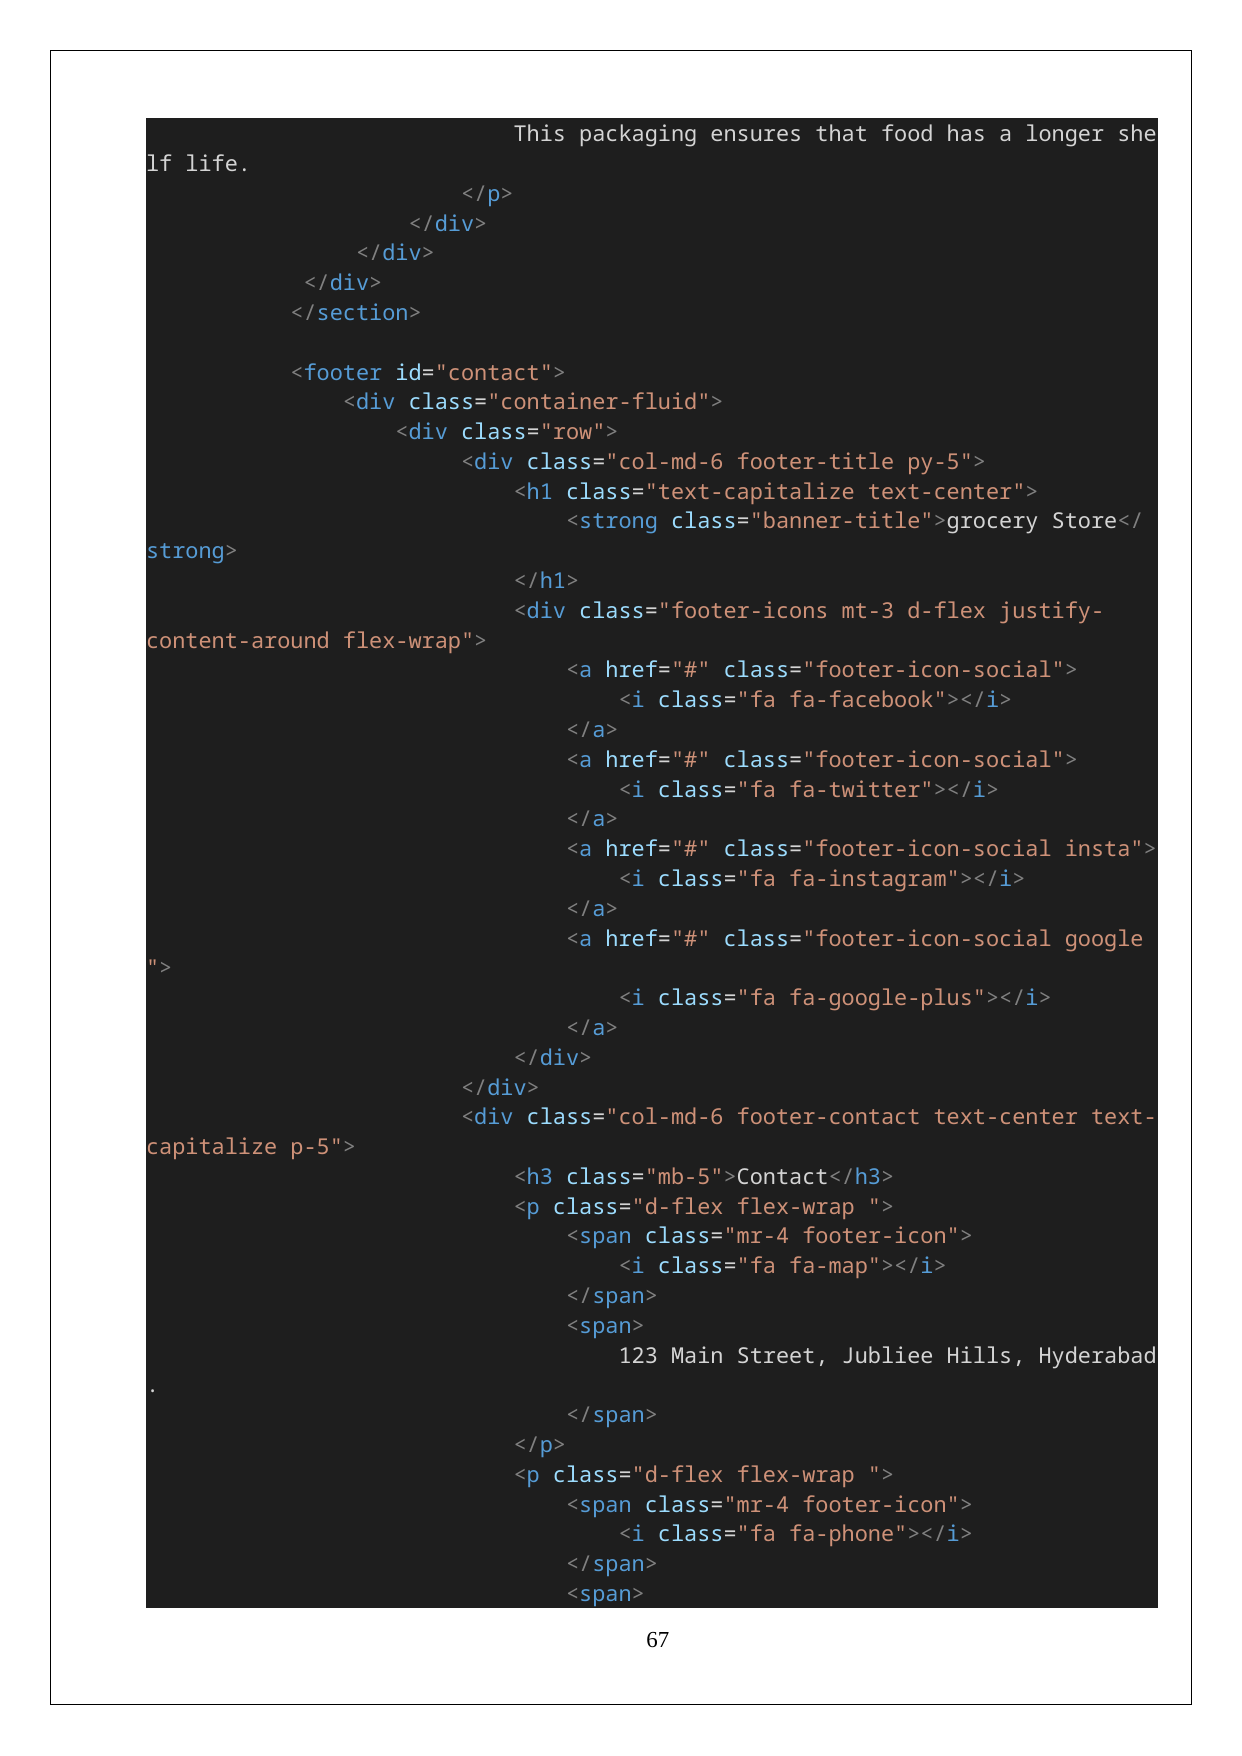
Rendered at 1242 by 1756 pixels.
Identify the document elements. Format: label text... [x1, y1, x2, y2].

text <a href="#" class="footer-icon-social insta"> [146, 833, 1158, 863]
text <footer id="contact"> [146, 357, 1158, 386]
text </span> [146, 1399, 1158, 1429]
text <span class="mr-4 footer-icon"> [146, 1489, 1158, 1518]
text <i class="fa fa-instagram"></i> [146, 863, 1158, 893]
text This packaging ensures that food has a longer shelf life. [146, 118, 1158, 178]
text </div> [146, 1042, 1158, 1072]
text <i class="fa fa-facebook"></i> [146, 684, 1158, 714]
text <a href="#" class="footer-icon-social"> [146, 654, 1158, 684]
text </a> [146, 803, 1158, 833]
text </span> [146, 1280, 1158, 1310]
text <h1 class="text-capitalize text-center"> [146, 476, 1158, 506]
text </div> [146, 208, 1158, 237]
text <p class="d-flex flex-wrap "> [146, 1459, 1158, 1489]
text <a href="#" class="footer-icon-social"> [146, 744, 1158, 774]
text <div class="col-md-6 footer-contact text-center text-capitalize p-5"> [146, 1101, 1158, 1161]
text </div> [146, 267, 1158, 297]
text </section> [146, 297, 1158, 327]
text 123 Main Street, Jubliee Hills, Hyderabad. [146, 1340, 1158, 1399]
text <span class="mr-4 footer-icon"> [146, 1221, 1158, 1250]
text </a> [146, 893, 1158, 923]
text <span> [146, 1578, 1158, 1608]
text <div class="footer-icons mt-3 d-flex justify-content-around flex-wrap"> [146, 595, 1158, 654]
text <div class="container-fluid"> [146, 386, 1158, 416]
text <div class="row"> [146, 416, 1158, 446]
text </div> [146, 1072, 1158, 1101]
text </p> [146, 1429, 1158, 1459]
text </p> [146, 178, 1158, 208]
text <i class="fa fa-twitter"></i> [146, 774, 1158, 803]
text <i class="fa fa-phone"></i> [146, 1518, 1158, 1548]
text <strong class="banner-title">grocery Store</strong> [146, 506, 1158, 565]
text <p class="d-flex flex-wrap "> [146, 1191, 1158, 1221]
text <i class="fa fa-map"></i> [146, 1250, 1158, 1280]
text </a> [146, 714, 1158, 744]
text </div> [146, 237, 1158, 267]
text <h3 class="mb-5">Contact</h3> [146, 1161, 1158, 1191]
text <span> [146, 1310, 1158, 1340]
text <div class="col-md-6 footer-title py-5"> [146, 446, 1158, 476]
text </span> [146, 1548, 1158, 1578]
text <i class="fa fa-google-plus"></i> [146, 982, 1158, 1012]
text </h1> [146, 565, 1158, 595]
text <a href="#" class="footer-icon-social google"> [146, 923, 1158, 982]
text </a> [146, 1012, 1158, 1042]
